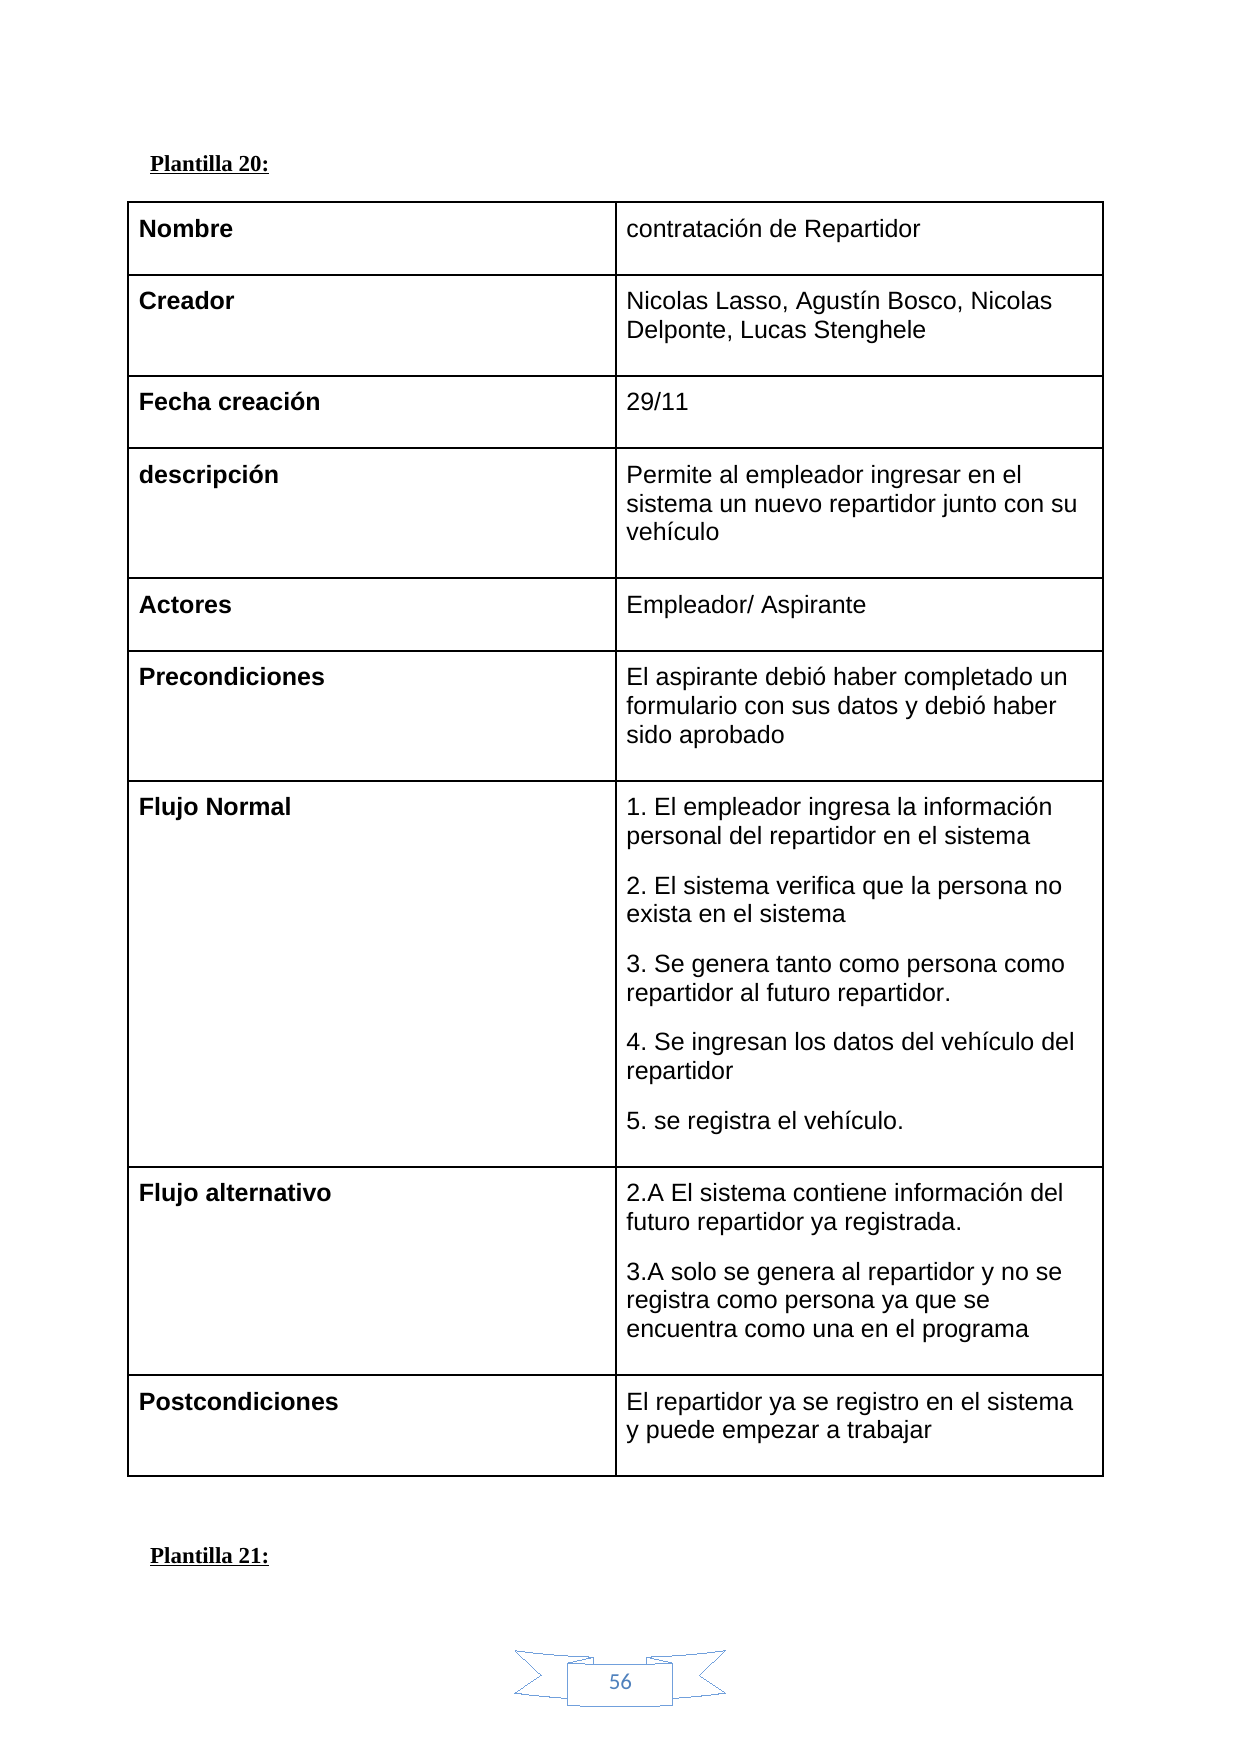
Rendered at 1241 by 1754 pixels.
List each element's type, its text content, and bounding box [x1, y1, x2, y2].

table_cell El aspirante debió haber completado un formulario con sus datos y debió haber sido aprobado [617, 652, 1102, 780]
table_header contratación de Repartidor [617, 203, 1102, 273]
table_cell 29/11 [617, 377, 1102, 447]
text Plantilla 21: [150, 1542, 1090, 1568]
table_cell Nicolas Lasso, Agustín Bosco, Nicolas Delponte, Lucas Stenghele [617, 276, 1102, 375]
table_cell 1. El empleador ingresa la información personal del repartidor en el sistema 2. El sistema verifica que la persona no exista en el sistema 3. Se genera tanto como persona como repartidor al futuro repartidor. 4. Se ingresan los datos del vehículo del repartidor 5. se registra el vehículo. [617, 782, 1102, 1166]
text Plantilla 20: [150, 150, 1090, 176]
table_cell Fecha creación [129, 377, 615, 447]
table_cell Creador [129, 276, 615, 375]
table_cell Flujo alternativo [129, 1168, 615, 1374]
table_header Nombre [129, 203, 615, 273]
table_cell Precondiciones [129, 652, 615, 780]
table_cell Actores [129, 579, 615, 650]
table_cell Permite al empleador ingresar en el sistema un nuevo repartidor junto con su vehículo [617, 449, 1102, 577]
table_cell Postcondiciones [129, 1376, 615, 1475]
table_cell descripción [129, 449, 615, 577]
table_cell Flujo Normal [129, 782, 615, 1166]
table_cell 2.A El sistema contiene información del futuro repartidor ya registrada. 3.A solo se genera al repartidor y no se registra como persona ya que se encuentra como una en el programa [617, 1168, 1102, 1374]
table_cell Empleador/ Aspirante [617, 579, 1102, 650]
table_cell El repartidor ya se registro en el sistema y puede empezar a trabajar [617, 1376, 1102, 1475]
